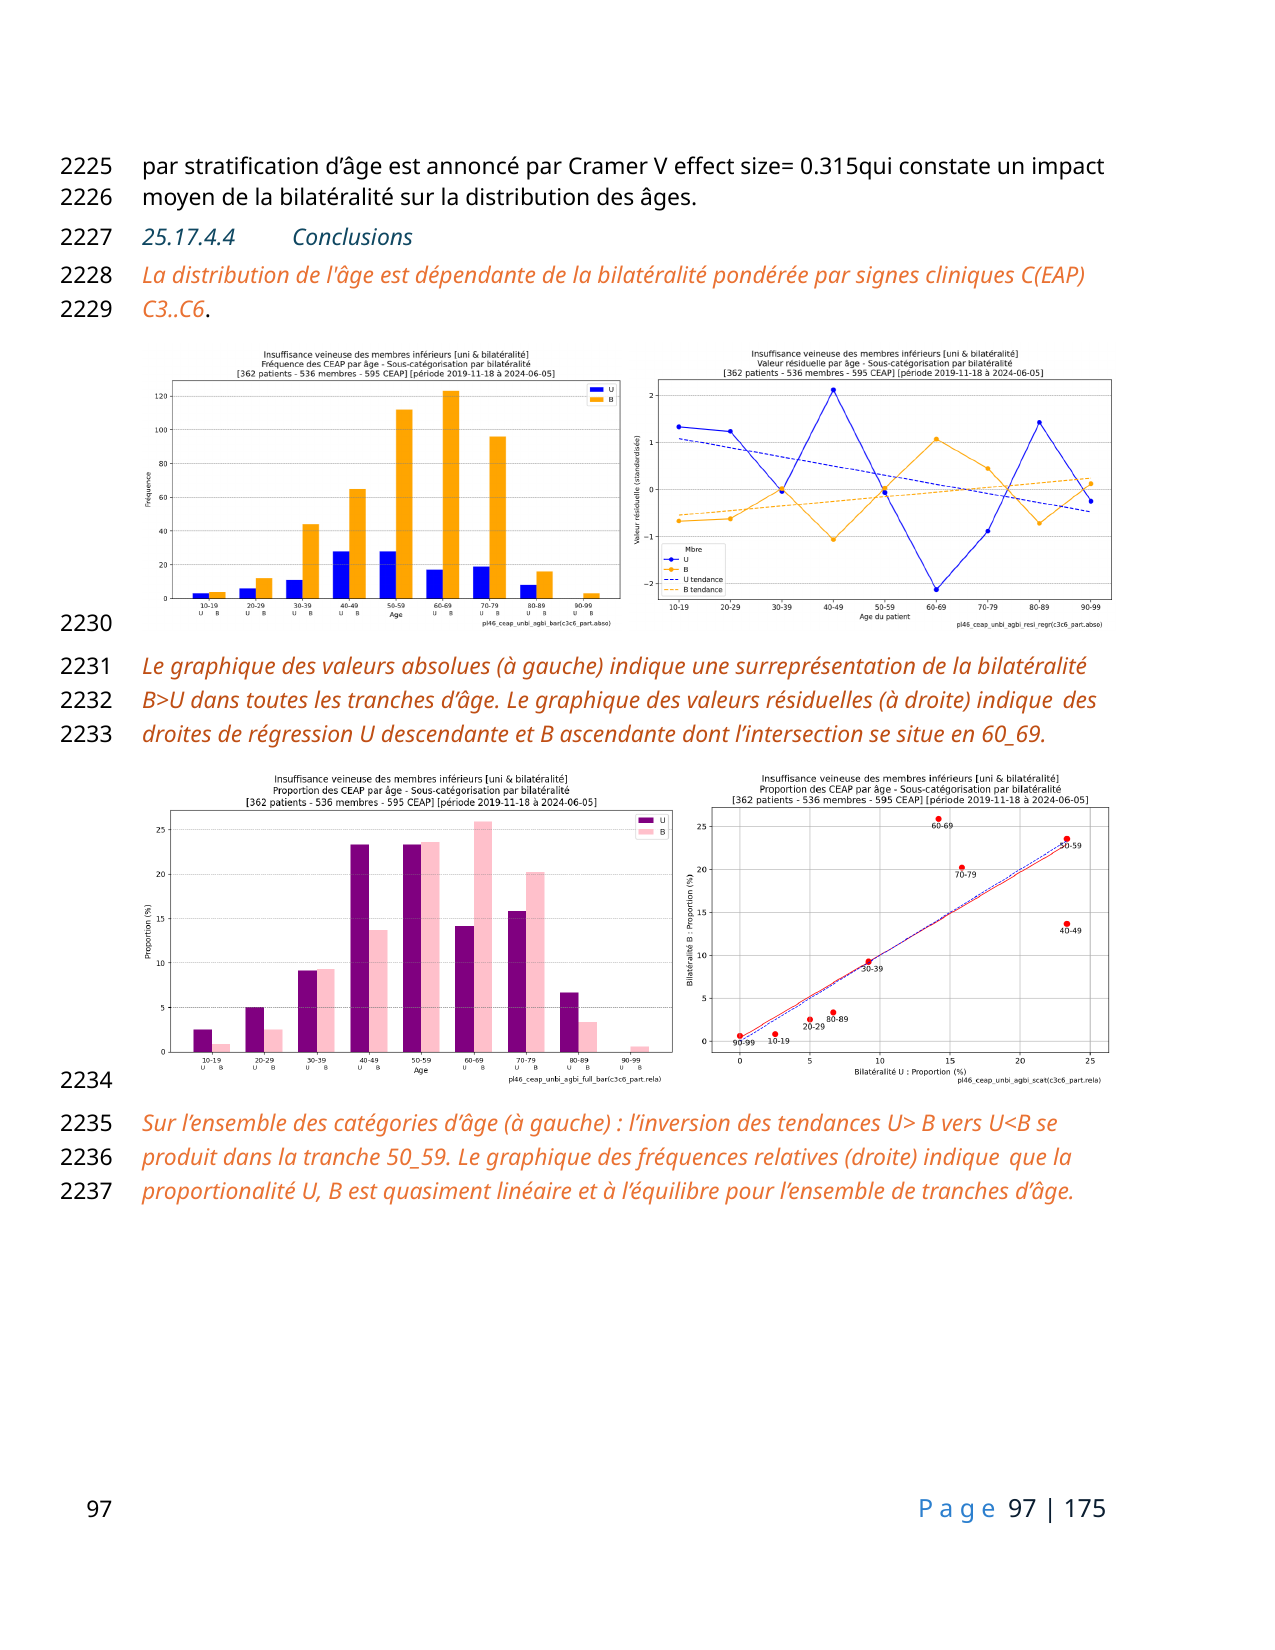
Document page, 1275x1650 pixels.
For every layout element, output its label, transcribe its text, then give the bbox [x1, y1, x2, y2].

text Sur l’ensemble des catégories d’âge (à gauche) : l’inversion des tendances U> B vers U<B se produit dans la tranche 50_59. Le graphique des fréquences relatives (droite) indique que la proportionalité U, B est quasiment linéaire et à l’équilibre pour l’ensemble de tranches d’âge. [142, 1107, 1133, 1206]
text Le graphique des valeurs absolues (à gauche) indique une surreprésentation de la bilatéralité B>U dans toutes les tranches d’âge. Le graphique des valeurs résiduelles (à droite) indique des droites de régression U descendante et B ascendante dont l’intersection se situe en 60_69. [142, 650, 1133, 749]
picture [628, 342, 1116, 631]
subtitle Conclusions [142, 221, 1133, 252]
text La distribution de l'âge est dépendante de la bilatéralité pondérée par signes cliniques C(EAP) C3..C6. [142, 259, 1133, 324]
picture [141, 343, 623, 631]
picture [680, 768, 1113, 1089]
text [142, 150, 1133, 212]
picture [141, 768, 675, 1089]
